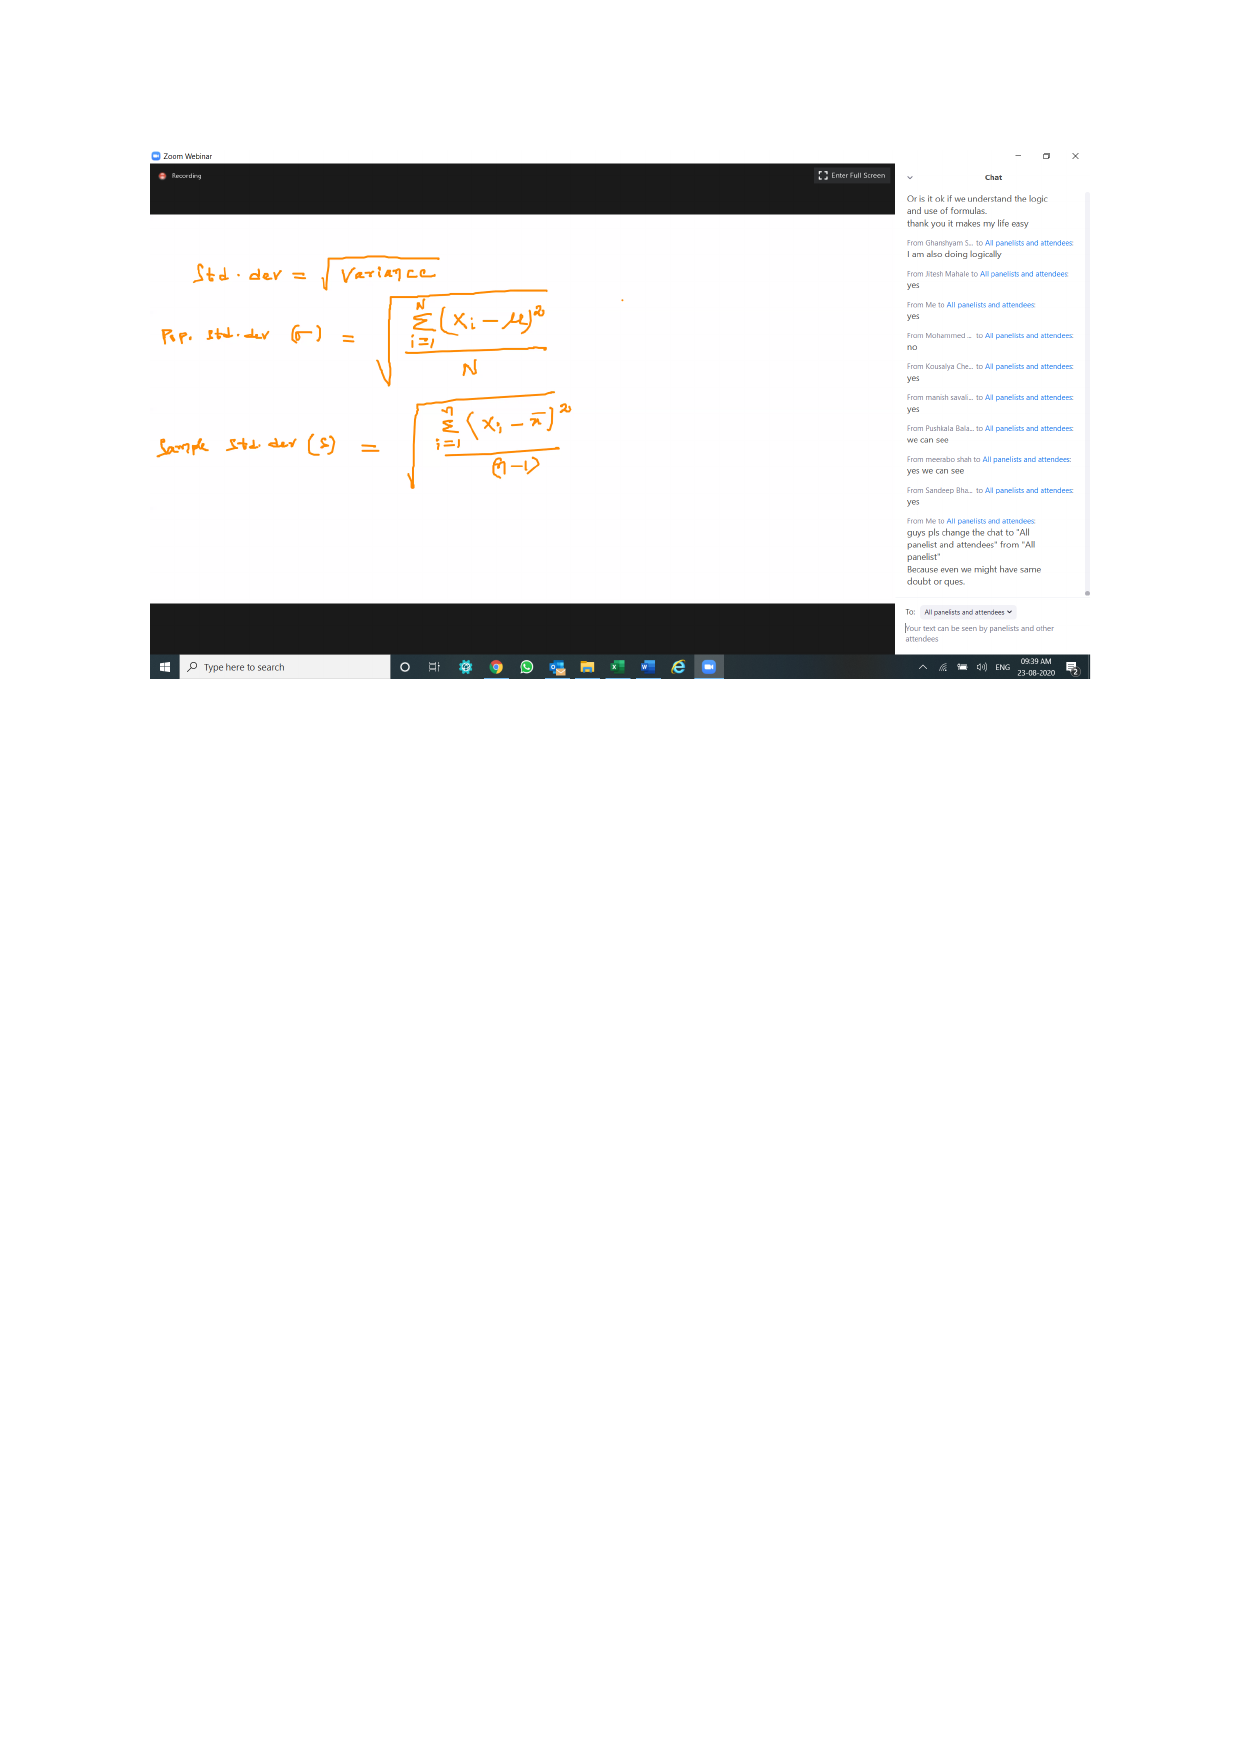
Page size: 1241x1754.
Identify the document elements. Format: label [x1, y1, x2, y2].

picture [150, 150, 1091, 679]
